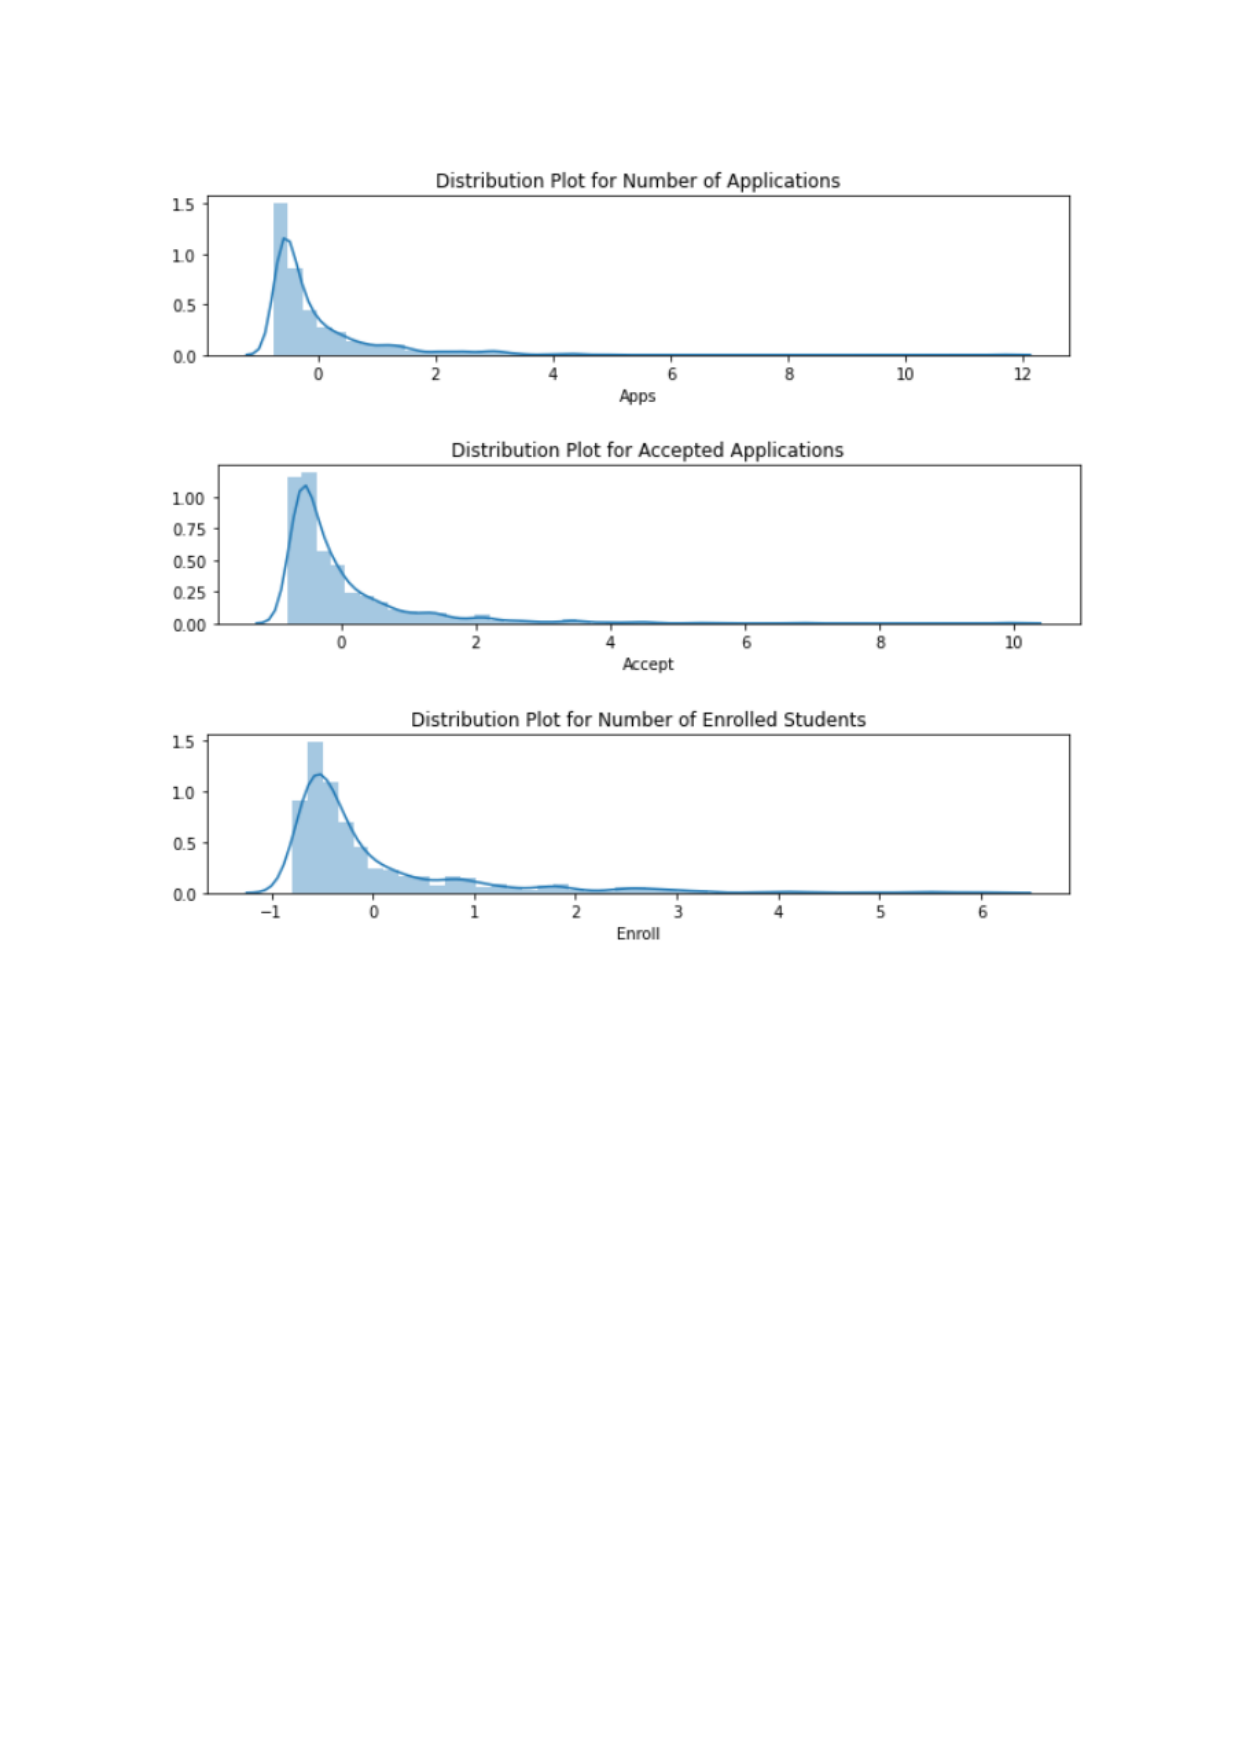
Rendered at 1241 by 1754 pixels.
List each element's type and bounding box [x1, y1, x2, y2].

picture [150, 150, 1091, 952]
